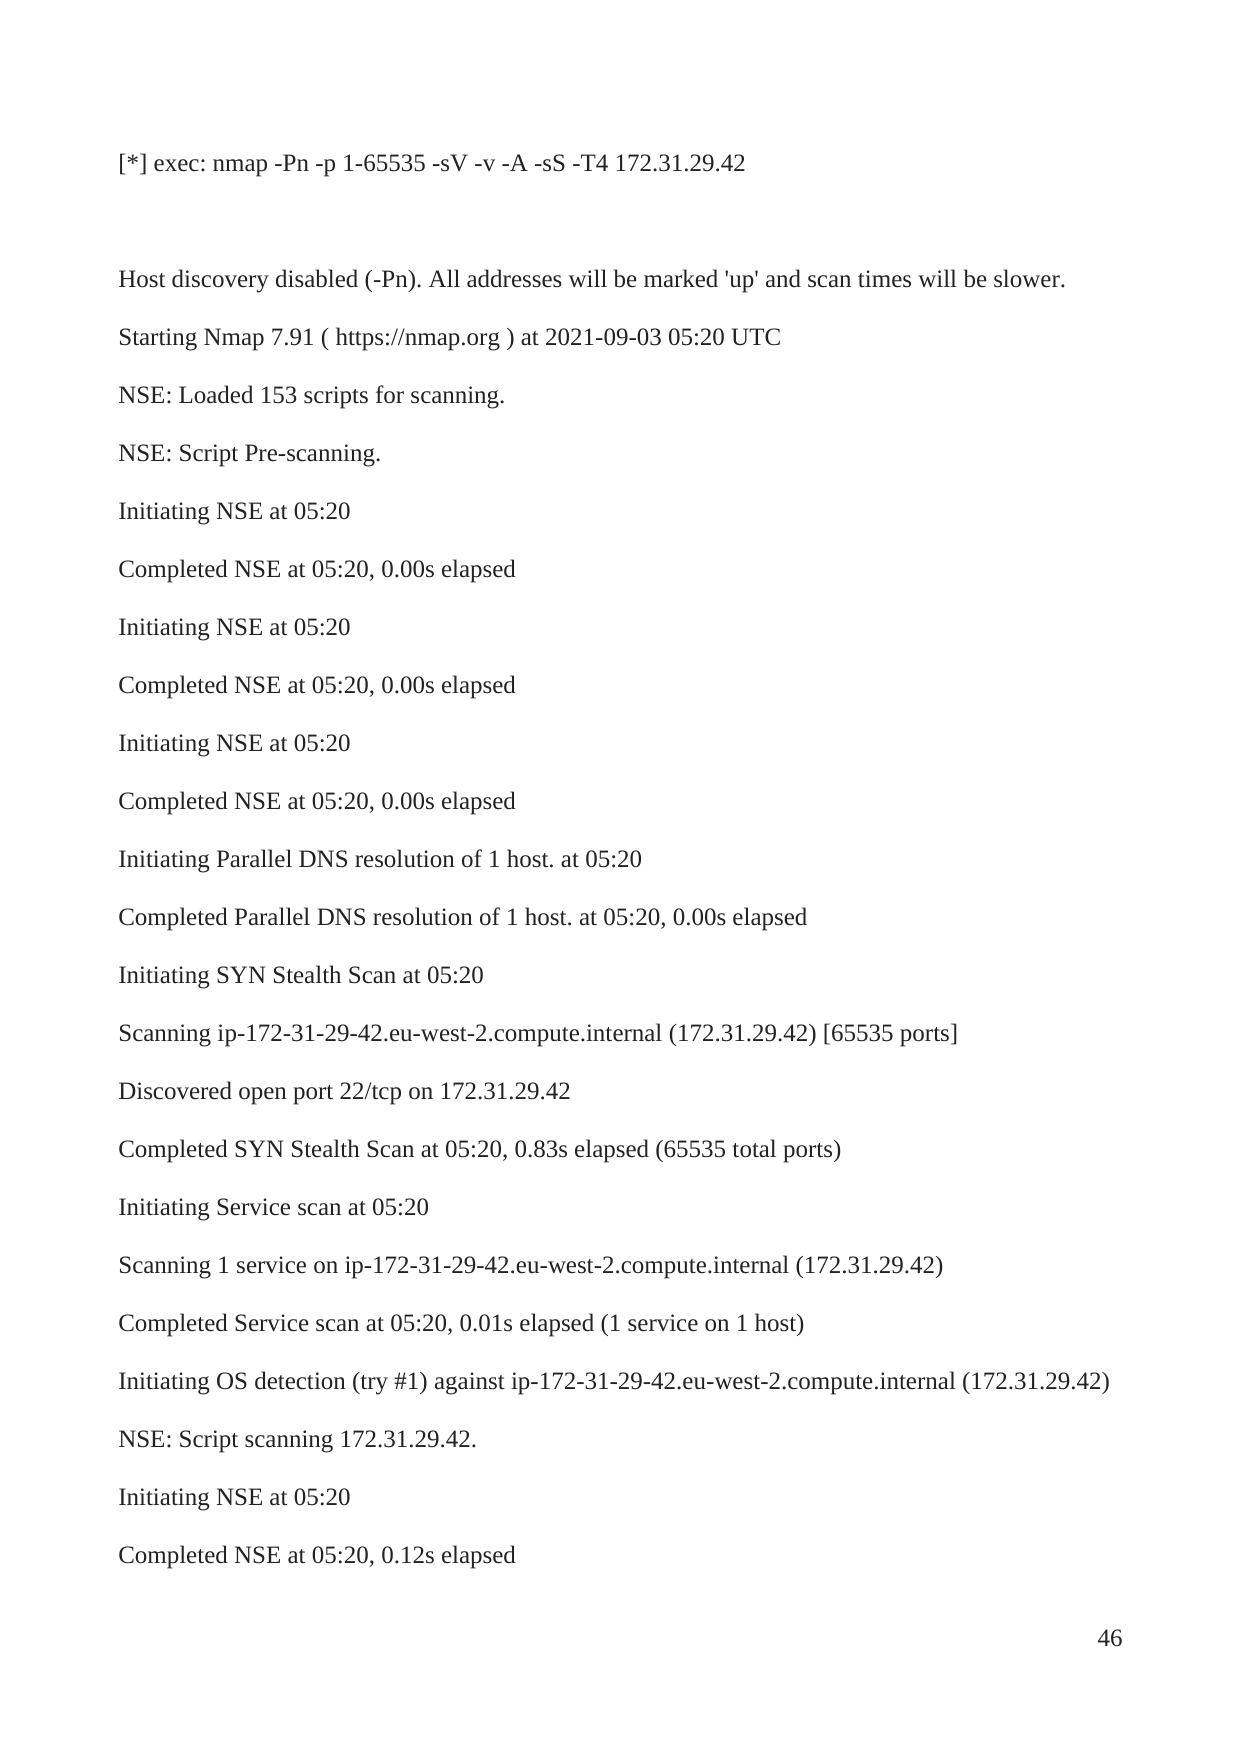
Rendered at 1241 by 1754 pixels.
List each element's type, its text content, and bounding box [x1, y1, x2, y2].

text Completed NSE at 05:20, 0.00s elapsed [118, 786, 1122, 815]
text Completed NSE at 05:20, 0.00s elapsed [118, 554, 1122, 583]
text Initiating SYN Stealth Scan at 05:20 [118, 960, 1122, 989]
text Initiating NSE at 05:20 [118, 1482, 1122, 1511]
text NSE: Script Pre-scanning. [118, 438, 1122, 467]
text Scanning 1 service on ip-172-31-29-42.eu-west-2.compute.internal (172.31.29.42) [118, 1250, 1122, 1279]
text Completed NSE at 05:20, 0.00s elapsed [118, 670, 1122, 699]
text Initiating NSE at 05:20 [118, 612, 1122, 641]
text NSE: Loaded 153 scripts for scanning. [118, 380, 1122, 408]
text Completed Parallel DNS resolution of 1 host. at 05:20, 0.00s elapsed [118, 902, 1122, 931]
text Host discovery disabled (-Pn). All addresses will be marked 'up' and scan times will be slower. [118, 264, 1122, 292]
text Initiating OS detection (try #1) against ip-172-31-29-42.eu-west-2.compute.internal (172.31.29.42) [118, 1366, 1122, 1395]
text Initiating NSE at 05:20 [118, 496, 1122, 524]
text Completed Service scan at 05:20, 0.01s elapsed (1 service on 1 host) [118, 1308, 1122, 1337]
text Initiating Service scan at 05:20 [118, 1192, 1122, 1221]
text Scanning ip-172-31-29-42.eu-west-2.compute.internal (172.31.29.42) [65535 ports] [118, 1018, 1122, 1047]
text Initiating NSE at 05:20 [118, 728, 1122, 757]
text Completed NSE at 05:20, 0.12s elapsed [118, 1540, 1122, 1569]
text [*] exec: nmap -Pn -p 1-65535 -sV -v -A -sS -T4 172.31.29.42 [118, 148, 1122, 176]
text Initiating Parallel DNS resolution of 1 host. at 05:20 [118, 844, 1122, 873]
text Completed SYN Stealth Scan at 05:20, 0.83s elapsed (65535 total ports) [118, 1134, 1122, 1163]
text Starting Nmap 7.91 ( https://nmap.org ) at 2021-09-03 05:20 UTC [118, 322, 1122, 351]
text NSE: Script scanning 172.31.29.42. [118, 1424, 1122, 1453]
text Discovered open port 22/tcp on 172.31.29.42 [118, 1076, 1122, 1105]
